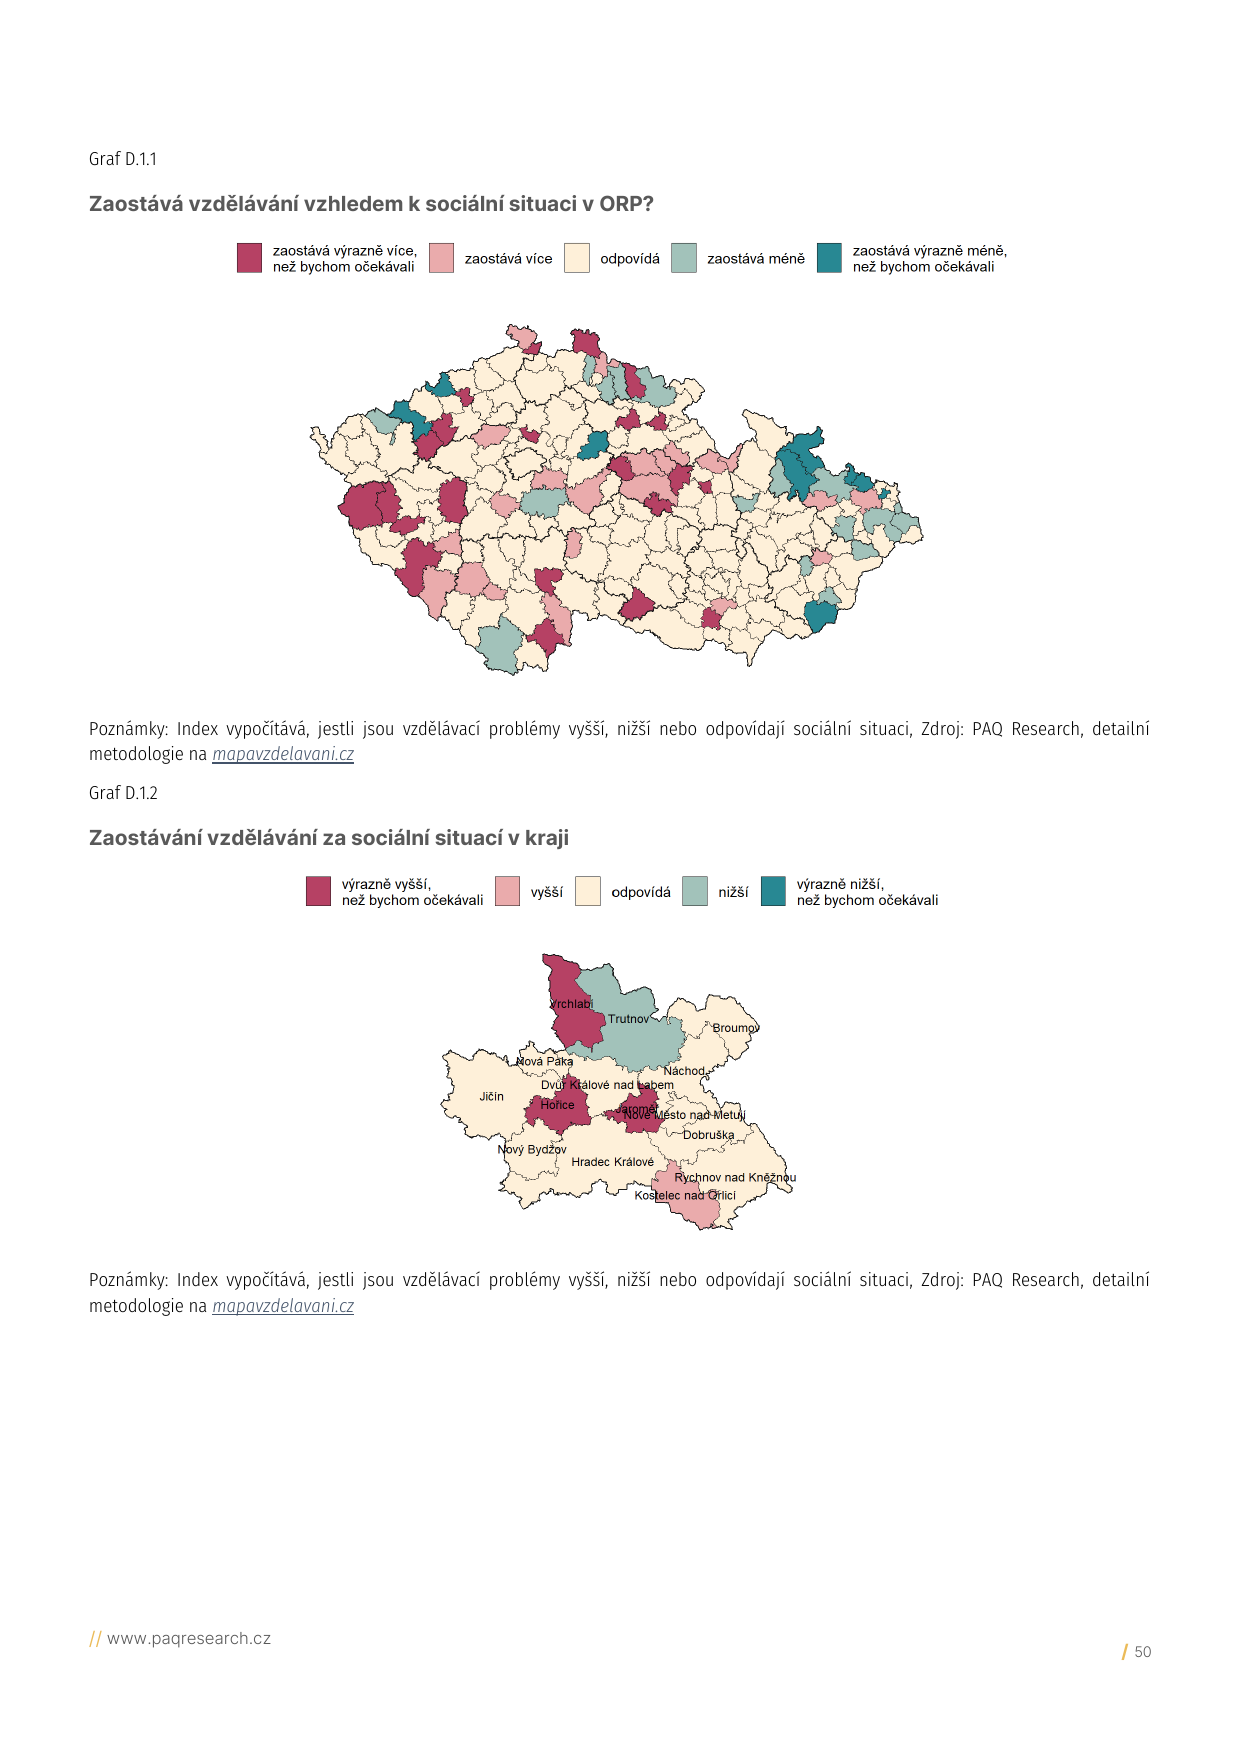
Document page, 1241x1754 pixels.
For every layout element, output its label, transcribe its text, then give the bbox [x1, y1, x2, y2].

text Graf D.1.2 [89, 782, 1152, 804]
text Poznámky: Index vypočítává, jestli jsou vzdělávací problémy vyšší, nižší nebo odpovídají sociální situaci, Zdroj: PAQ Research, detailní metodologie na mapavzdelavani.cz [89, 1269, 1152, 1317]
picture [88, 216, 1139, 701]
picture [88, 850, 1139, 1252]
text Zaostává vzdělávání vzhledem k sociální situaci v ORP? [89, 186, 1152, 216]
text Zaostávání vzdělávání za sociální situací v kraji [89, 820, 1152, 850]
text Graf D.1.1 [89, 148, 1152, 170]
text Poznámky: Index vypočítává, jestli jsou vzdělávací problémy vyšší, nižší nebo odpovídají sociální situaci, Zdroj: PAQ Research, detailní metodologie na mapavzdelavani.cz [89, 717, 1152, 766]
